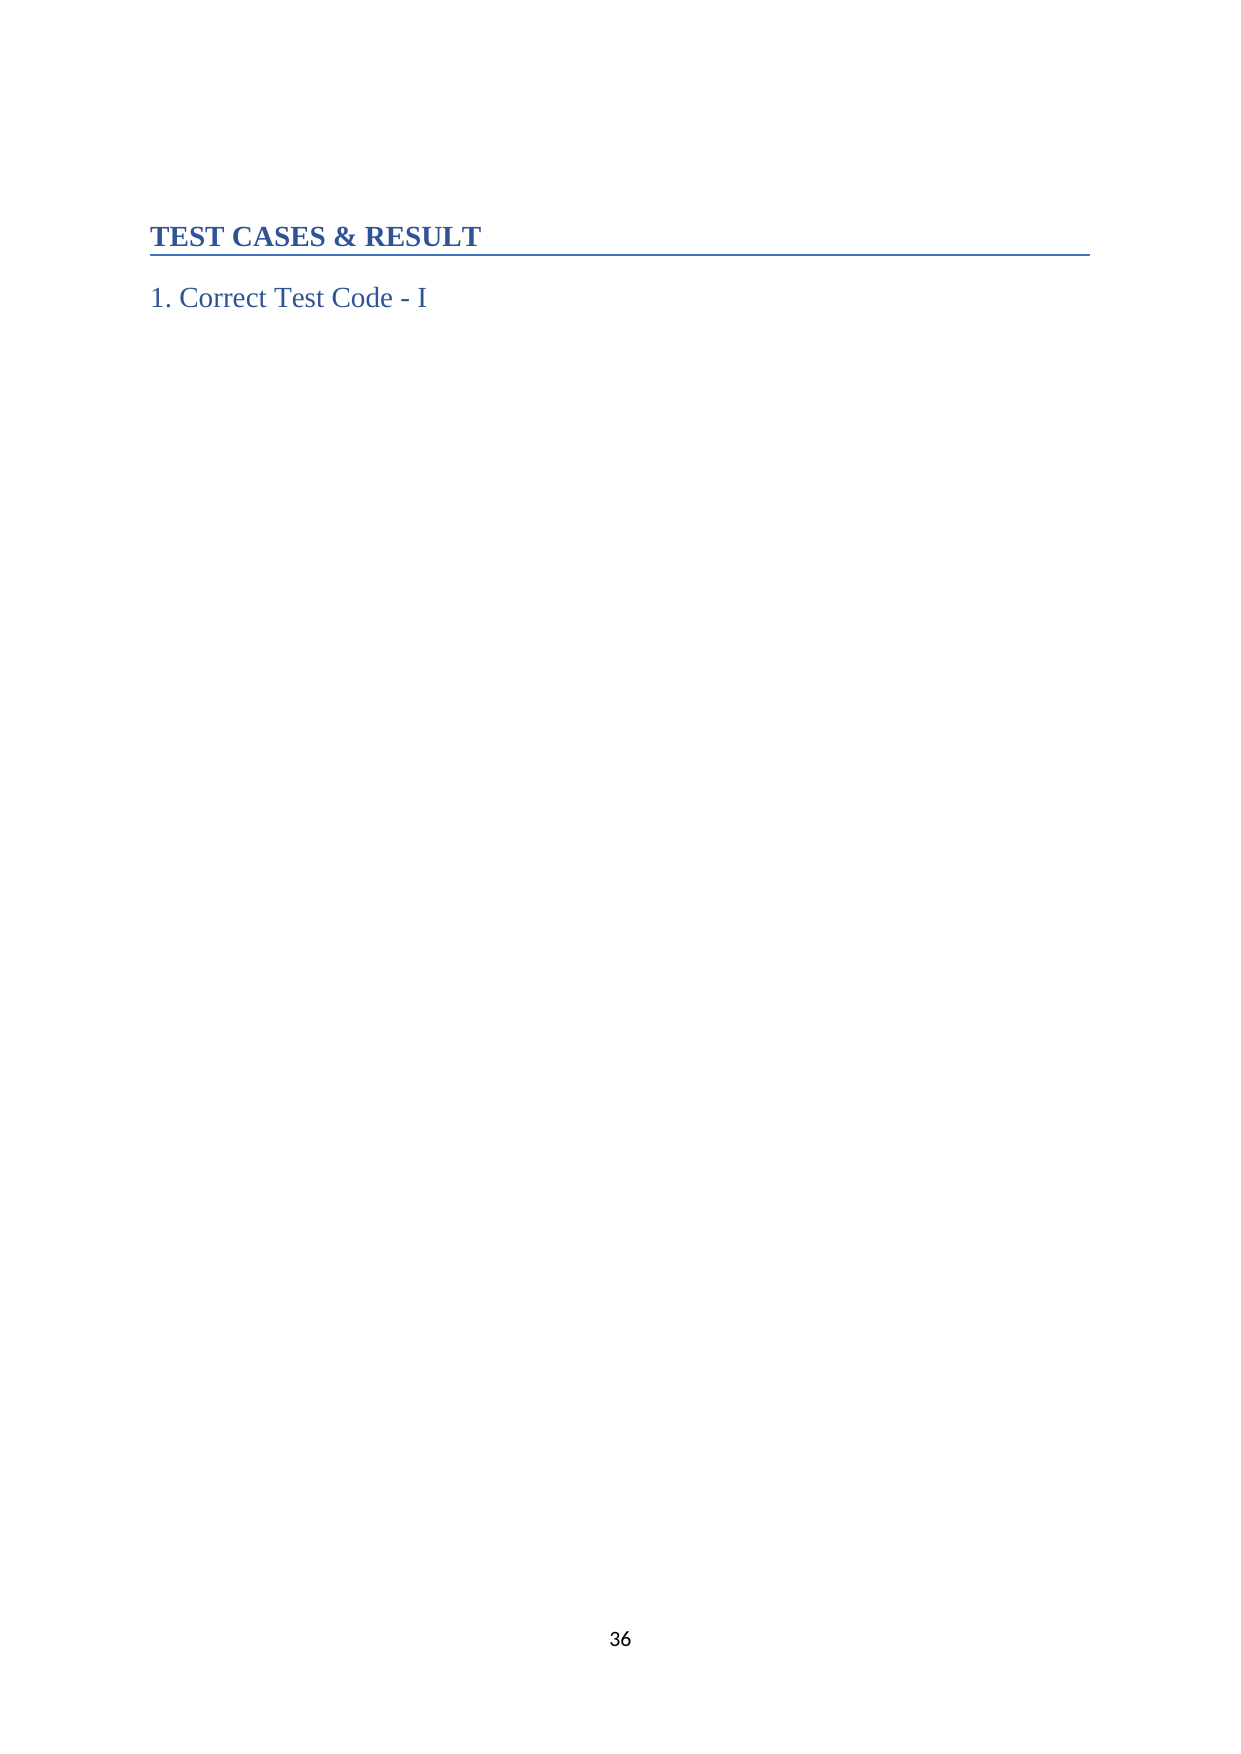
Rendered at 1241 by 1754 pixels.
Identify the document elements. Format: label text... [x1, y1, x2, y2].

subtitle TEST CASES & RESULT [150, 219, 1090, 254]
subtitle 1. Correct Test Code - I [150, 281, 1090, 314]
